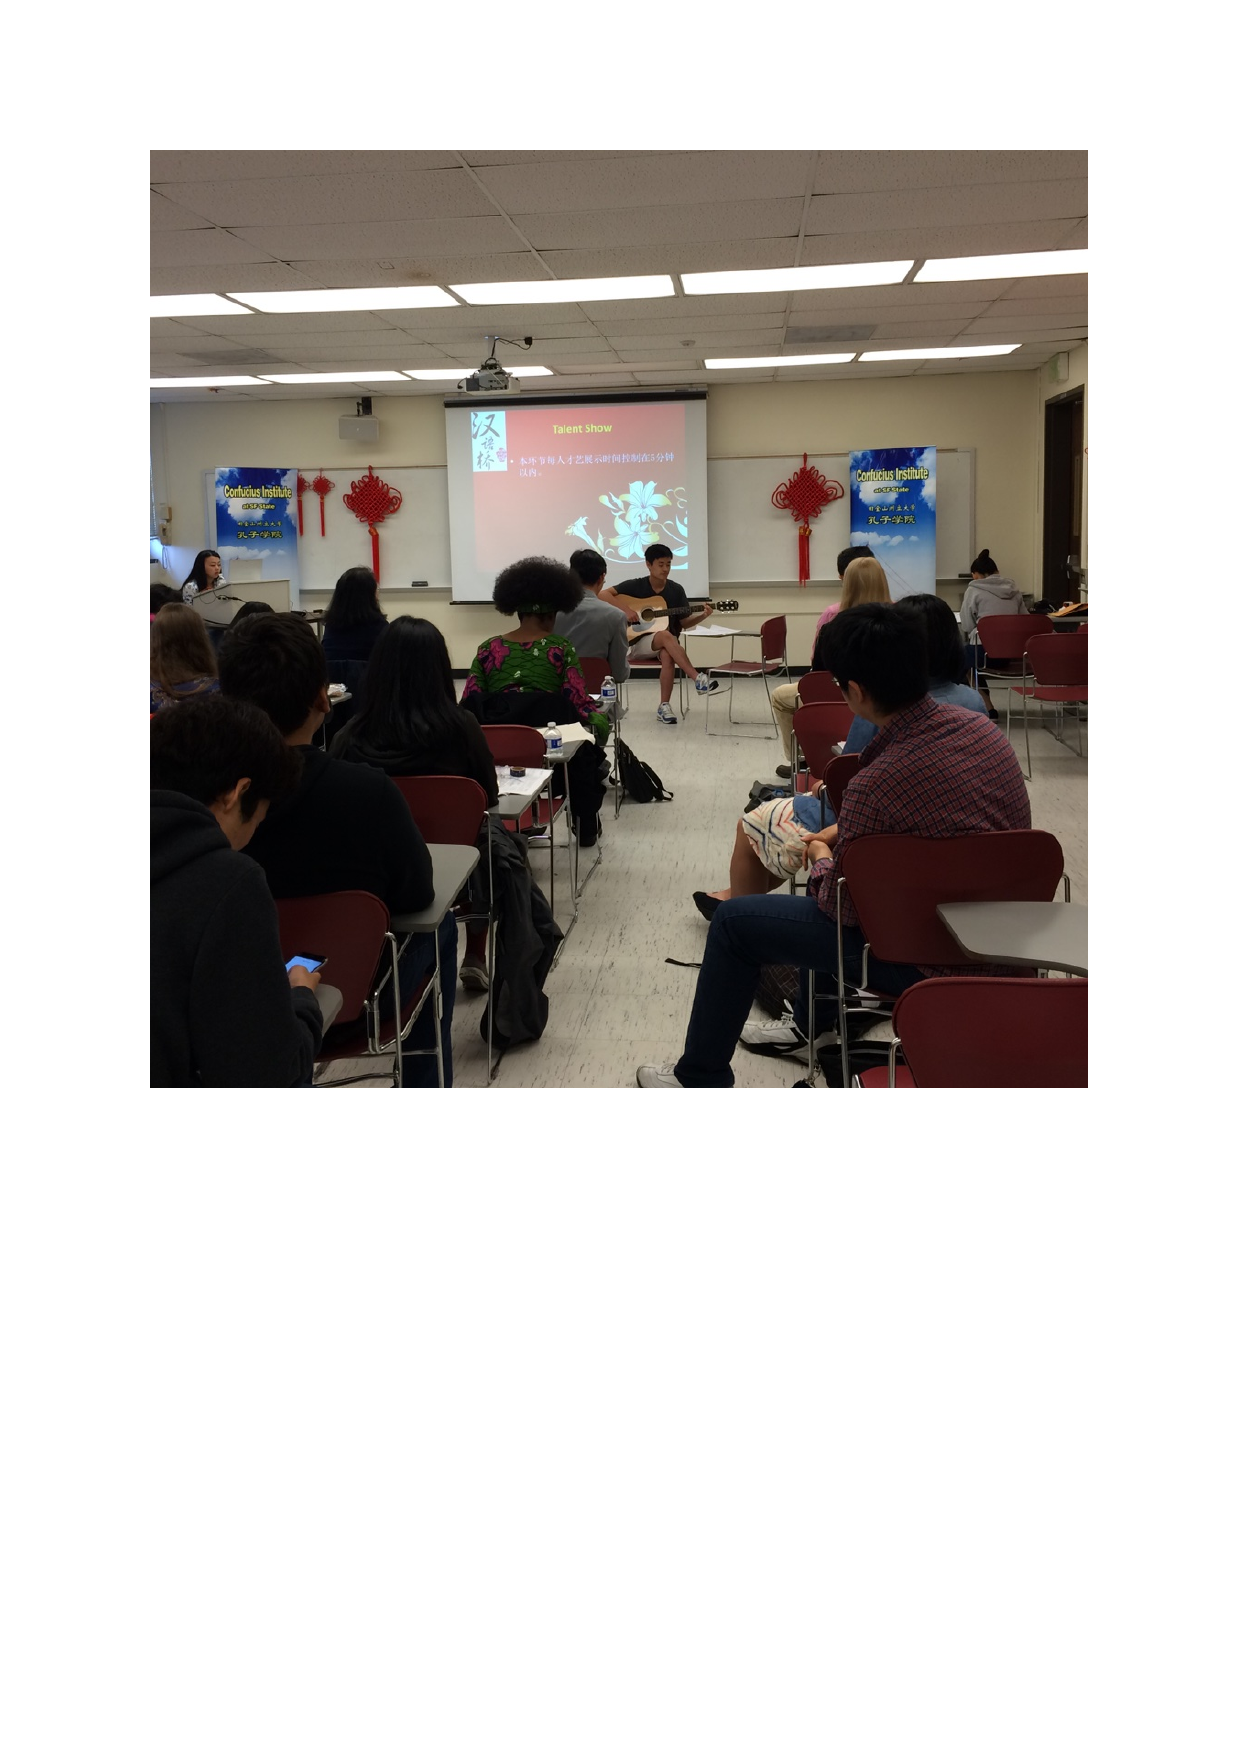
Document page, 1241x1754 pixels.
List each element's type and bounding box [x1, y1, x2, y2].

picture [150, 150, 1088, 1088]
